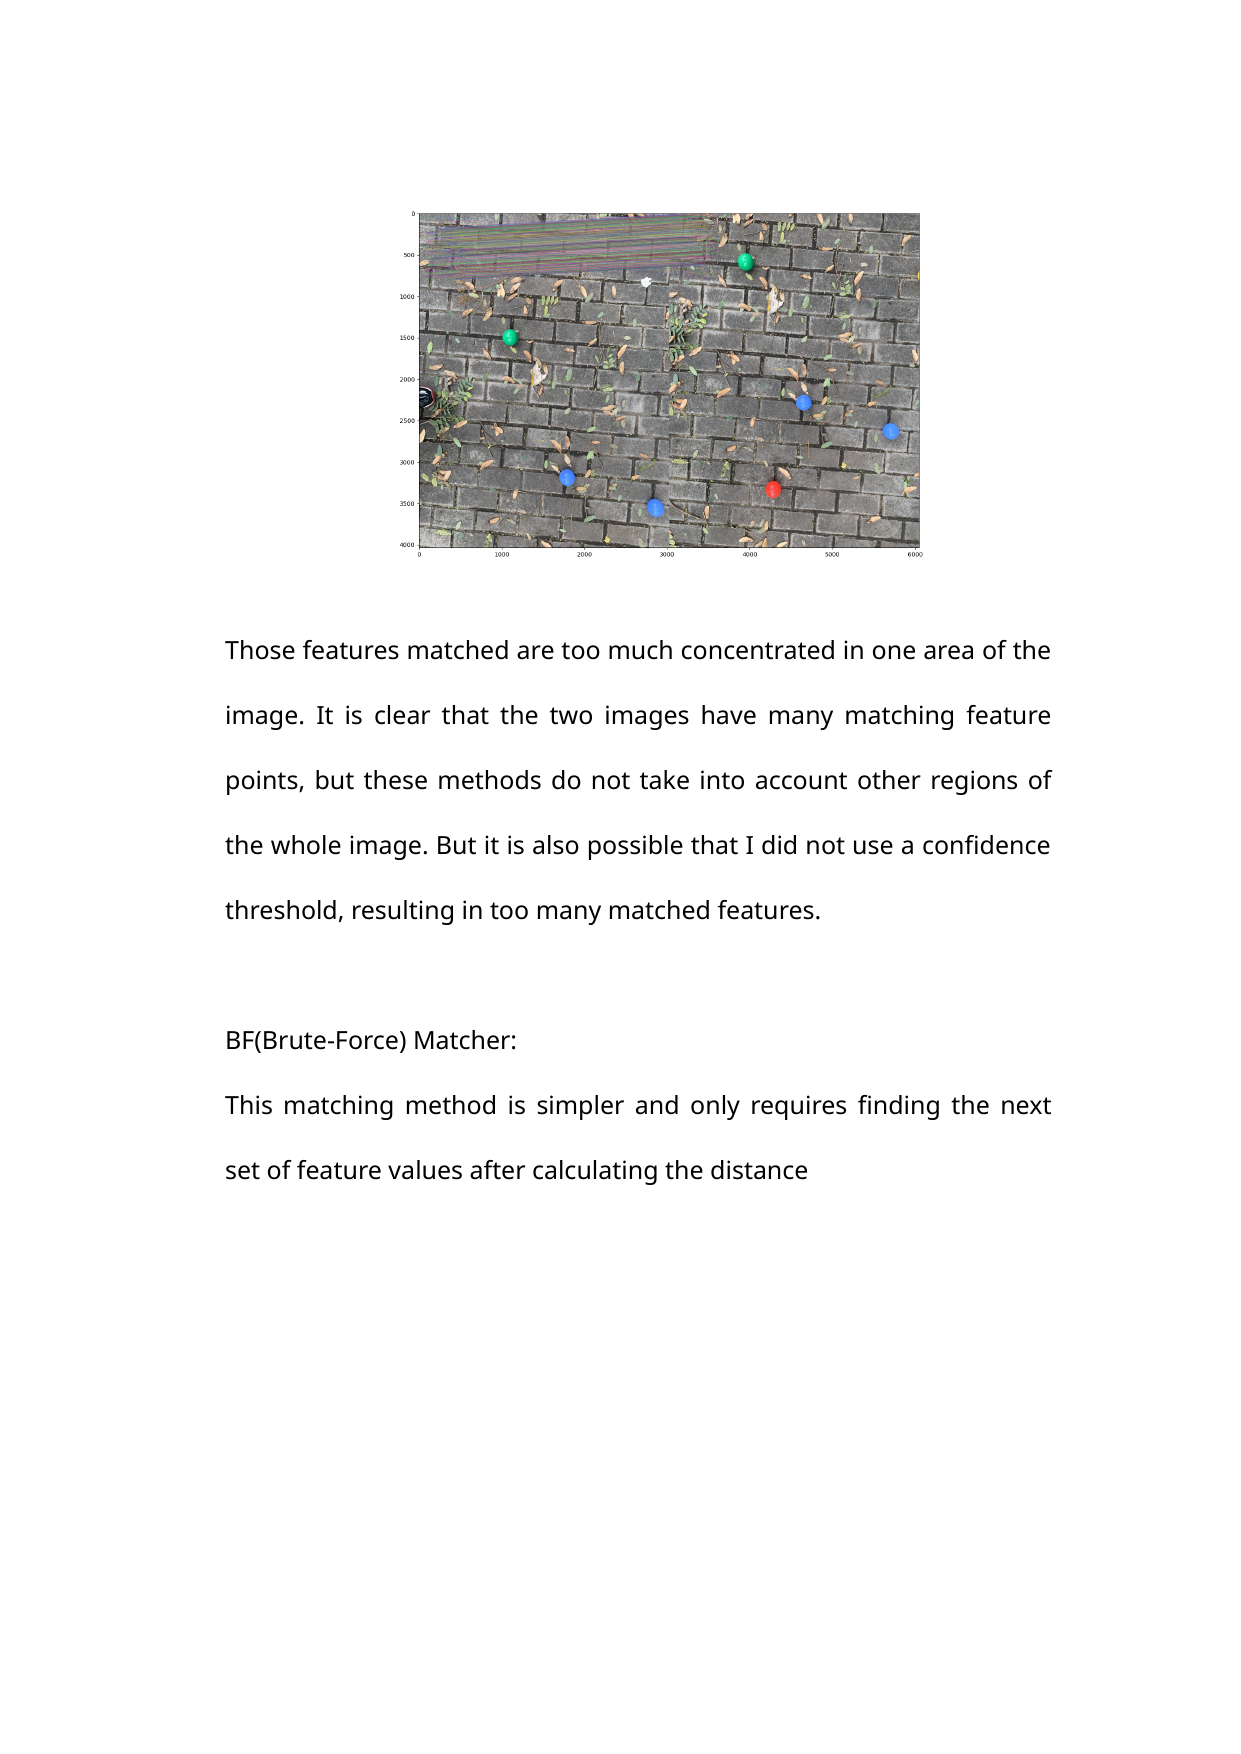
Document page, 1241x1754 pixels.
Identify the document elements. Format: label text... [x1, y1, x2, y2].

list This matching method is simpler and only requires finding the next set of feature values after calculating the distance [225, 1072, 1053, 1202]
picture [225, 162, 1091, 595]
list BF(Brute-Force) Matcher: [225, 1007, 1053, 1072]
list Those features matched are too much concentrated in one area of the image. It is clear that the two images have many matching feature points, but these methods do not take into account other regions of the whole image. But it is also possible that I did not use a confidence threshold, resulting in too many matched features. [225, 617, 1053, 942]
